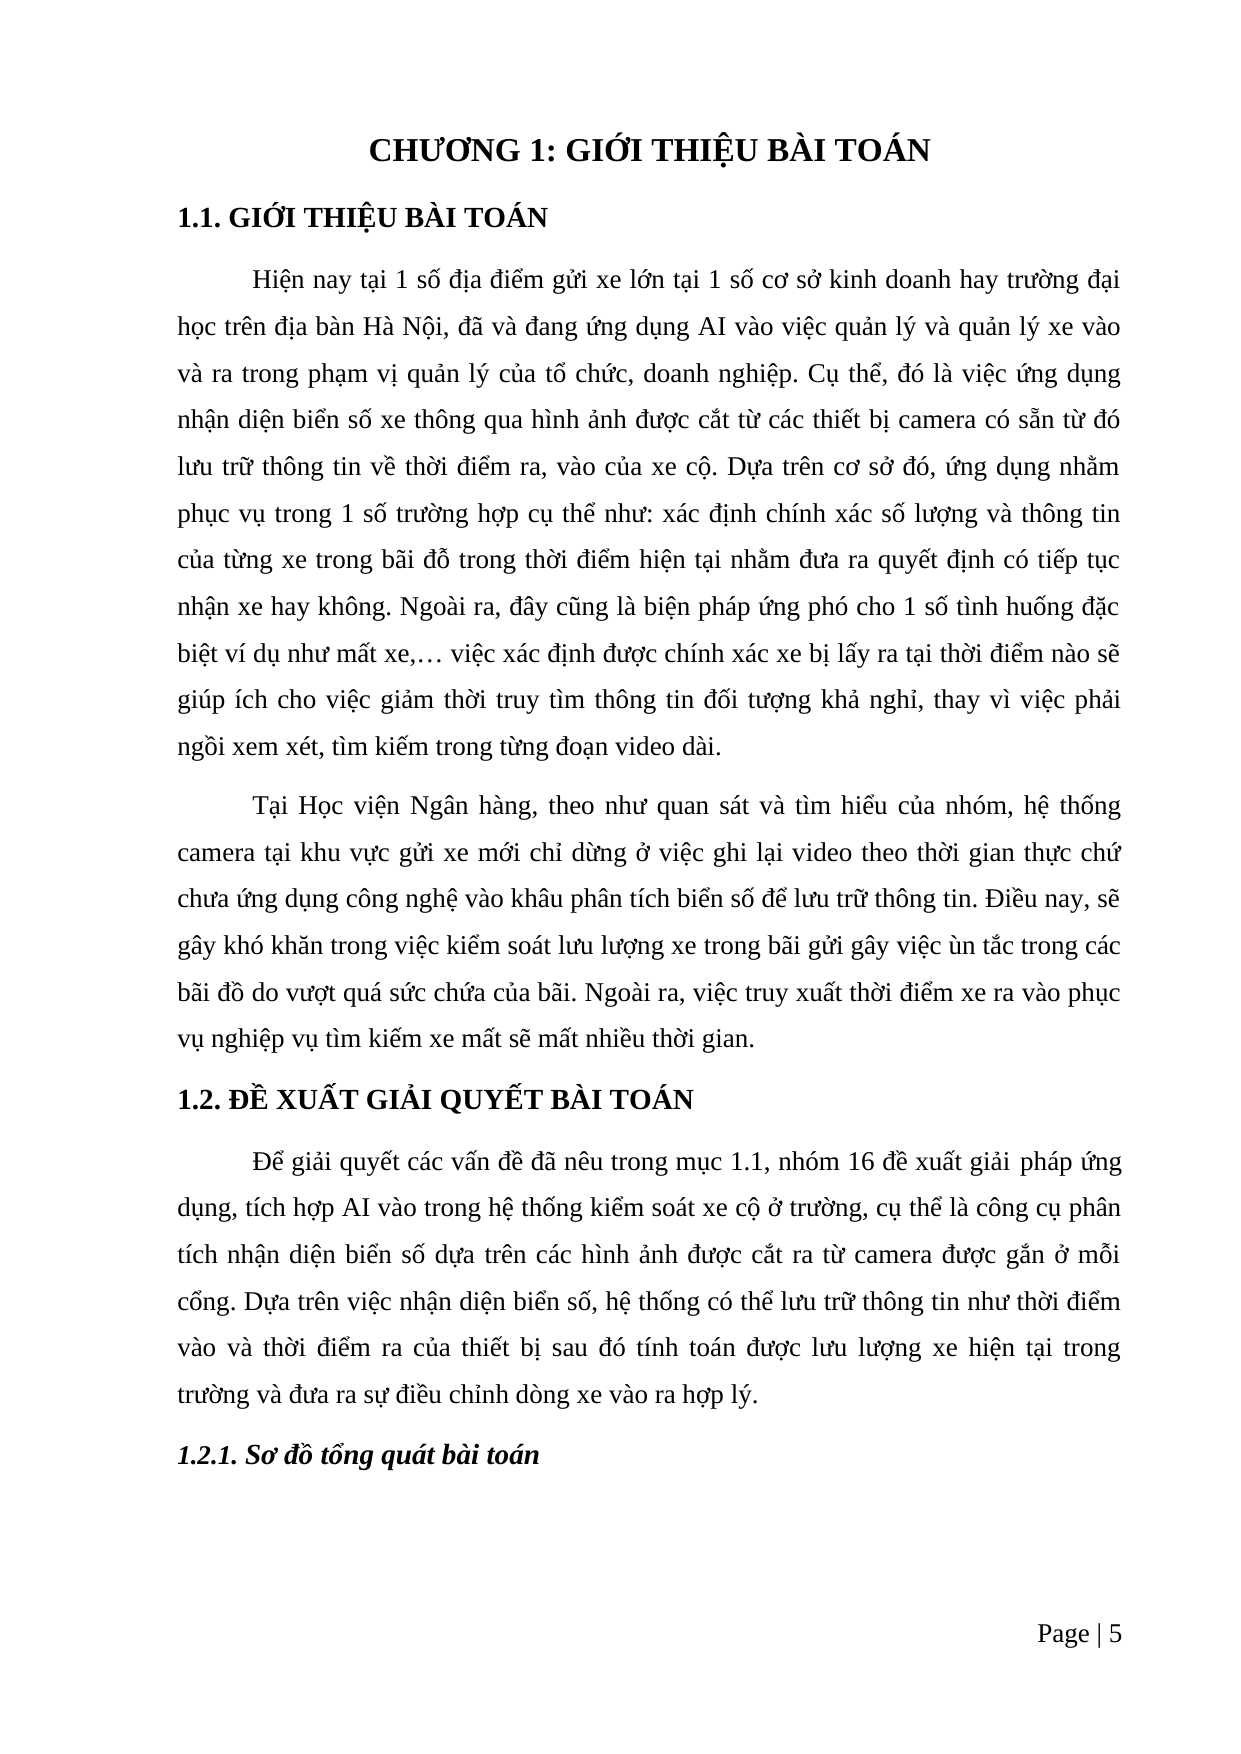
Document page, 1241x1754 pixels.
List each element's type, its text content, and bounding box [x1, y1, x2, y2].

list GIỚI THIỆU BÀI TOÁN [177, 131, 1122, 169]
text Hiện nay tại 1 số địa điểm gửi xe lớn tại 1 số cơ sở kinh doanh hay trường đại học trên địa bàn Hà Nội, đã và đang ứng dụng AI vào việc quản lý và quản lý xe vào và ra trong phạm vị quản lý của tổ chức, doanh nghiệp. Cụ thể, đó là việc ứng dụng nhận diện biển số xe thông qua hình ảnh được cắt từ các thiết bị camera có sẵn từ đó lưu trữ thông tin về thời điểm ra, vào của xe cộ. Dựa trên cơ sở đó, ứng dụng nhằm phục vụ trong 1 số trường hợp cụ thể như: xác định chính xác số lượng và thông tin của từng xe trong bãi đỗ trong thời điểm hiện tại nhằm đưa ra quyết định có tiếp tục nhận xe hay không. Ngoài ra, đây cũng là biện pháp ứng phó cho 1 số tình huống đặc biệt ví dụ như mất xe,… việc xác định được chính xác xe bị lấy ra tại thời điểm nào sẽ giúp ích cho việc giảm thời truy tìm thông tin đối tượng khả nghỉ, thay vì việc phải ngồi xem xét, tìm kiếm trong từng đoạn video dài. [177, 263, 1122, 761]
list GIỚI THIỆU BÀI TOÁN [177, 201, 1122, 234]
text Để giải quyết các vấn đề đã nêu trong mục 1.1, nhóm 16 đề xuất giải pháp ứng dụng, tích hợp AI vào trong hệ thống kiểm soát xe cộ ở trường, cụ thể là công cụ phân tích nhận diện biển số dựa trên các hình ảnh được cắt ra từ camera được gắn ở mỗi cổng. Dựa trên việc nhận diện biển số, hệ thống có thể lưu trữ thông tin như thời điểm vào và thời điểm ra của thiết bị sau đó tính toán được lưu lượng xe hiện tại trong trường và đưa ra sự điều chỉnh dòng xe vào ra hợp lý. [177, 1144, 1122, 1409]
list Sơ đồ tổng quát bài toán [177, 1437, 1122, 1471]
list ĐỀ XUẤT GIẢI QUYẾT BÀI TOÁN [177, 1082, 1122, 1115]
text Tại Học viện Ngân hàng, theo như quan sát và tìm hiểu của nhóm, hệ thống camera tại khu vực gửi xe mới chỉ dừng ở việc ghi lại video theo thời gian thực chứ chưa ứng dụng công nghệ vào khâu phân tích biển số để lưu trữ thông tin. Điều nay, sẽ gây khó khăn trong việc kiểm soát lưu lượng xe trong bãi gửi gây việc ùn tắc trong các bãi đồ do vượt quá sức chứa của bãi. Ngoài ra, việc truy xuất thời điểm xe ra vào phục vụ nghiệp vụ tìm kiếm xe mất sẽ mất nhiều thời gian. [177, 789, 1122, 1054]
